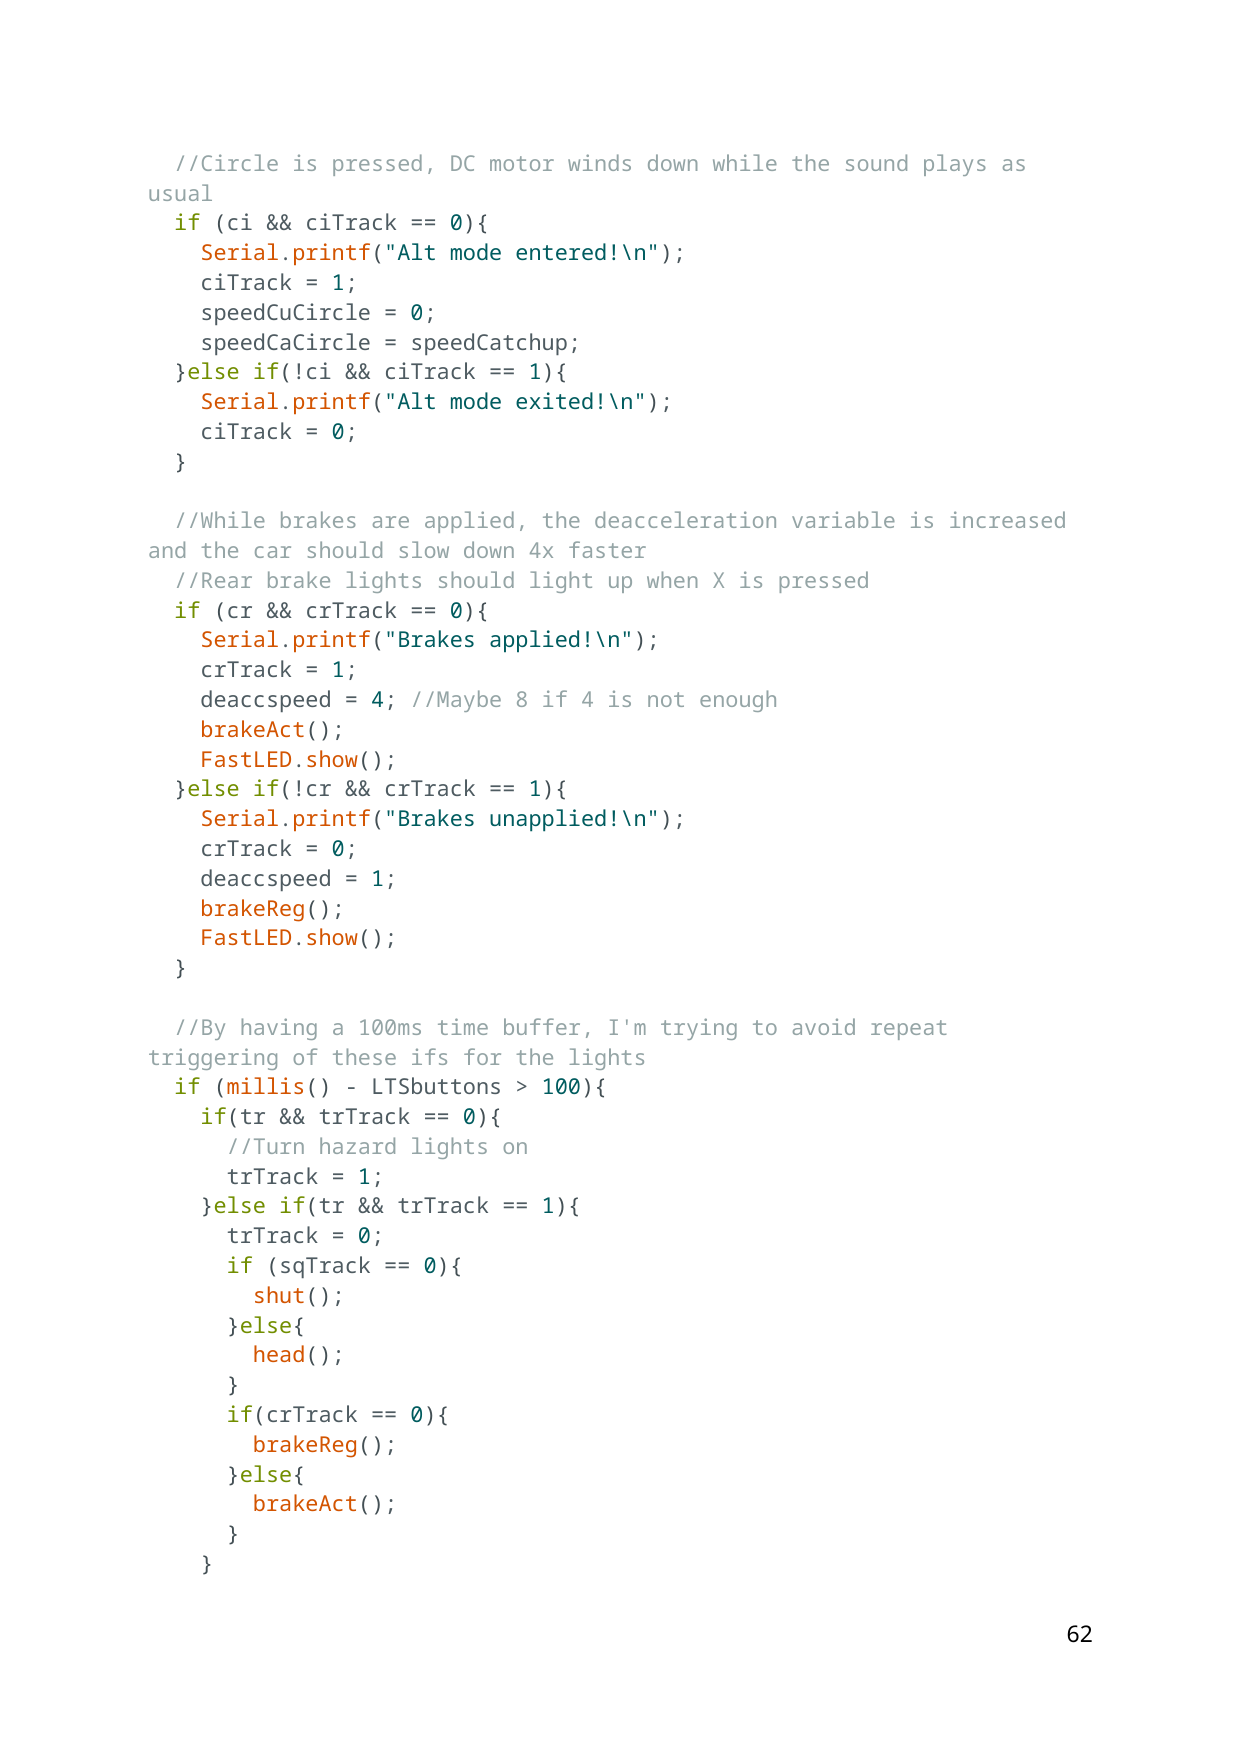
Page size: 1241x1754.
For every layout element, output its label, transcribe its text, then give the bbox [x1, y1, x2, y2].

text }else if(!cr && crTrack == 1){ [148, 773, 1092, 803]
text crTrack = 0; [148, 833, 1092, 863]
text brakeReg(); [148, 1429, 1092, 1458]
text }else if(!ci && ciTrack == 1){ [148, 356, 1092, 386]
text } [148, 1518, 1092, 1548]
text Serial.printf("Alt mode entered!\n"); [148, 237, 1092, 267]
text if (millis() - LTSbuttons > 100){ [148, 1071, 1092, 1101]
text }else{ [148, 1458, 1092, 1488]
text }else if(tr && trTrack == 1){ [148, 1190, 1092, 1220]
text brakeReg(); [148, 892, 1092, 922]
text FastLED.show(); [148, 922, 1092, 952]
text //Turn hazard lights on [148, 1131, 1092, 1161]
text ciTrack = 1; [148, 267, 1092, 297]
text if(tr && trTrack == 0){ [148, 1101, 1092, 1131]
text }else{ [148, 1309, 1092, 1339]
text FastLED.show(); [148, 743, 1092, 773]
text Serial.printf("Brakes applied!\n"); [148, 624, 1092, 654]
text if (sqTrack == 0){ [148, 1250, 1092, 1280]
text trTrack = 1; [148, 1161, 1092, 1190]
text } [148, 1548, 1092, 1578]
text head(); [148, 1339, 1092, 1369]
text Serial.printf("Brakes unapplied!\n"); [148, 803, 1092, 833]
text crTrack = 1; [148, 654, 1092, 684]
text } [148, 952, 1092, 982]
text deaccspeed = 1; [148, 863, 1092, 892]
text deaccspeed = 4; //Maybe 8 if 4 is not enough [148, 684, 1092, 714]
text } [148, 446, 1092, 475]
text if(crTrack == 0){ [148, 1399, 1092, 1429]
text //Rear brake lights should light up when X is pressed [148, 565, 1092, 594]
text } [148, 1369, 1092, 1399]
text ciTrack = 0; [148, 416, 1092, 446]
text //While brakes are applied, the deacceleration variable is increased and the car should slow down 4x faster [148, 505, 1092, 565]
text speedCuCircle = 0; [148, 297, 1092, 326]
text Serial.printf("Alt mode exited!\n"); [148, 386, 1092, 416]
text brakeAct(); [148, 714, 1092, 743]
text shut(); [148, 1280, 1092, 1309]
text speedCaCircle = speedCatchup; [148, 326, 1092, 356]
text if (cr && crTrack == 0){ [148, 594, 1092, 624]
text //By having a 100ms time buffer, I'm trying to avoid repeat triggering of these ifs for the lights [148, 1012, 1092, 1071]
text brakeAct(); [148, 1488, 1092, 1518]
text //Circle is pressed, DC motor winds down while the sound plays as usual [148, 148, 1092, 207]
text trTrack = 0; [148, 1220, 1092, 1250]
text if (ci && ciTrack == 0){ [148, 207, 1092, 237]
